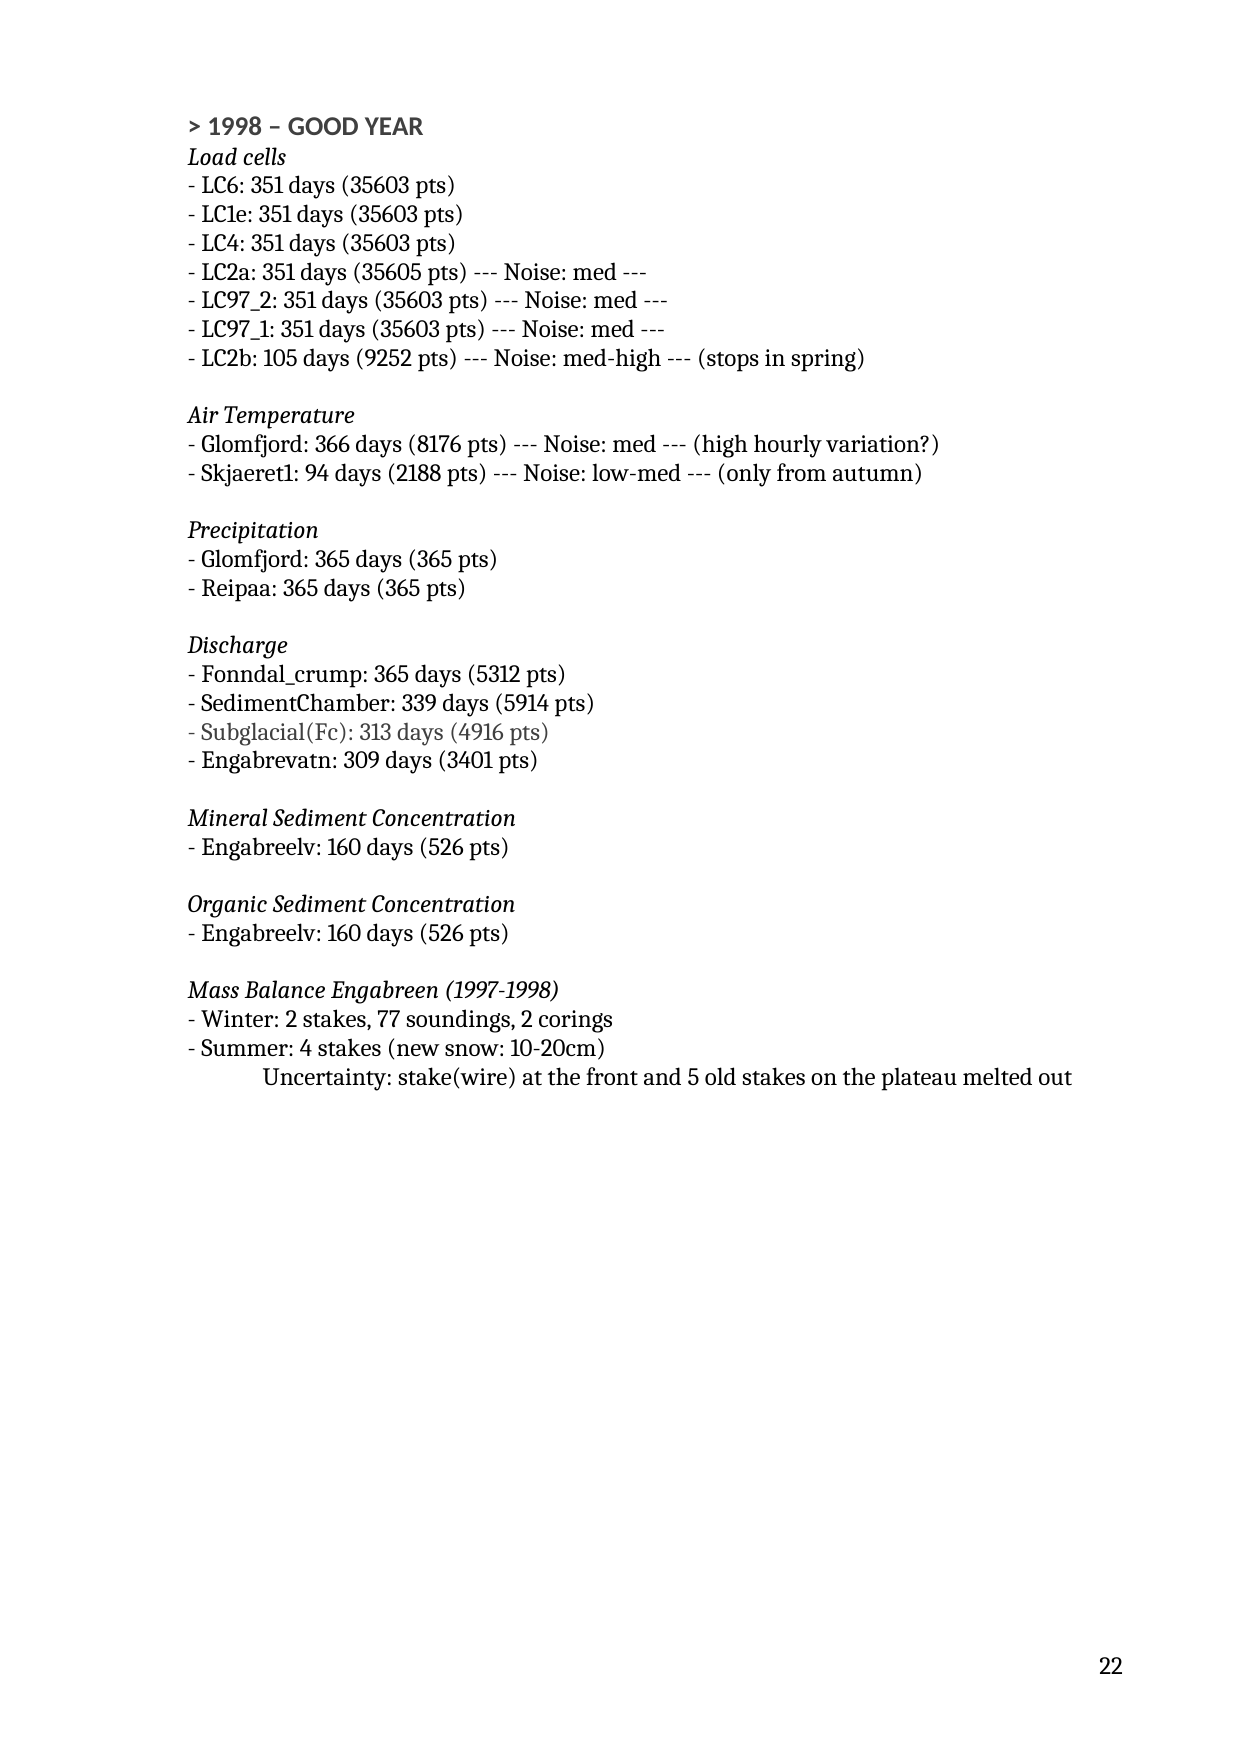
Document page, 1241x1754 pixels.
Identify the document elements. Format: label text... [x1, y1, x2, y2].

text - Reipaa: 365 days (365 pts) [187, 574, 1123, 602]
text - LC2a: 351 days (35605 pts) --- Noise: med --- [187, 257, 1123, 286]
text - SedimentChamber: 339 days (5914 pts) [187, 689, 1123, 717]
text Load cells [187, 142, 1123, 171]
text - LC6: 351 days (35603 pts) [187, 171, 1123, 200]
text Uncertainty: stake(wire) at the front and 5 old stakes on the plateau melted out [187, 1062, 1123, 1091]
text - Engabrevatn: 309 days (3401 pts) [187, 746, 1123, 775]
text - Fonndal_crump: 365 days (5312 pts) [187, 660, 1123, 689]
subtitle > 1998 – GOOD YEAR [187, 109, 1123, 142]
text Discharge [187, 631, 1123, 660]
text Air Temperature [187, 401, 1123, 430]
text - LC97_1: 351 days (35603 pts) --- Noise: med --- [187, 315, 1123, 344]
text - Summer: 4 stakes (new snow: 10-20cm) [187, 1034, 1123, 1062]
text Mineral Sediment Concentration - Engabreelv: 160 days (526 pts) Organic Sediment Concentration - Engabreelv: 160 days (526 pts) [187, 775, 1123, 976]
text - Skjaeret1: 94 days (2188 pts) --- Noise: low-med --- (only from autumn) [187, 459, 1123, 487]
text - LC4: 351 days (35603 pts) [187, 229, 1123, 257]
text Precipitation [187, 516, 1123, 545]
text - LC2b: 105 days (9252 pts) --- Noise: med-high --- (stops in spring) [187, 344, 1123, 372]
text - Winter: 2 stakes, 77 soundings, 2 corings [187, 1005, 1123, 1034]
text - Subglacial(Fc): 313 days (4916 pts) [187, 717, 1123, 746]
text - LC1e: 351 days (35603 pts) [187, 200, 1123, 229]
text - Glomfjord: 365 days (365 pts) [187, 545, 1123, 574]
text - LC97_2: 351 days (35603 pts) --- Noise: med --- [187, 286, 1123, 315]
text Mass Balance Engabreen (1997-1998) [187, 976, 1123, 1005]
text - Glomfjord: 366 days (8176 pts) --- Noise: med --- (high hourly variation?) [187, 430, 1123, 459]
